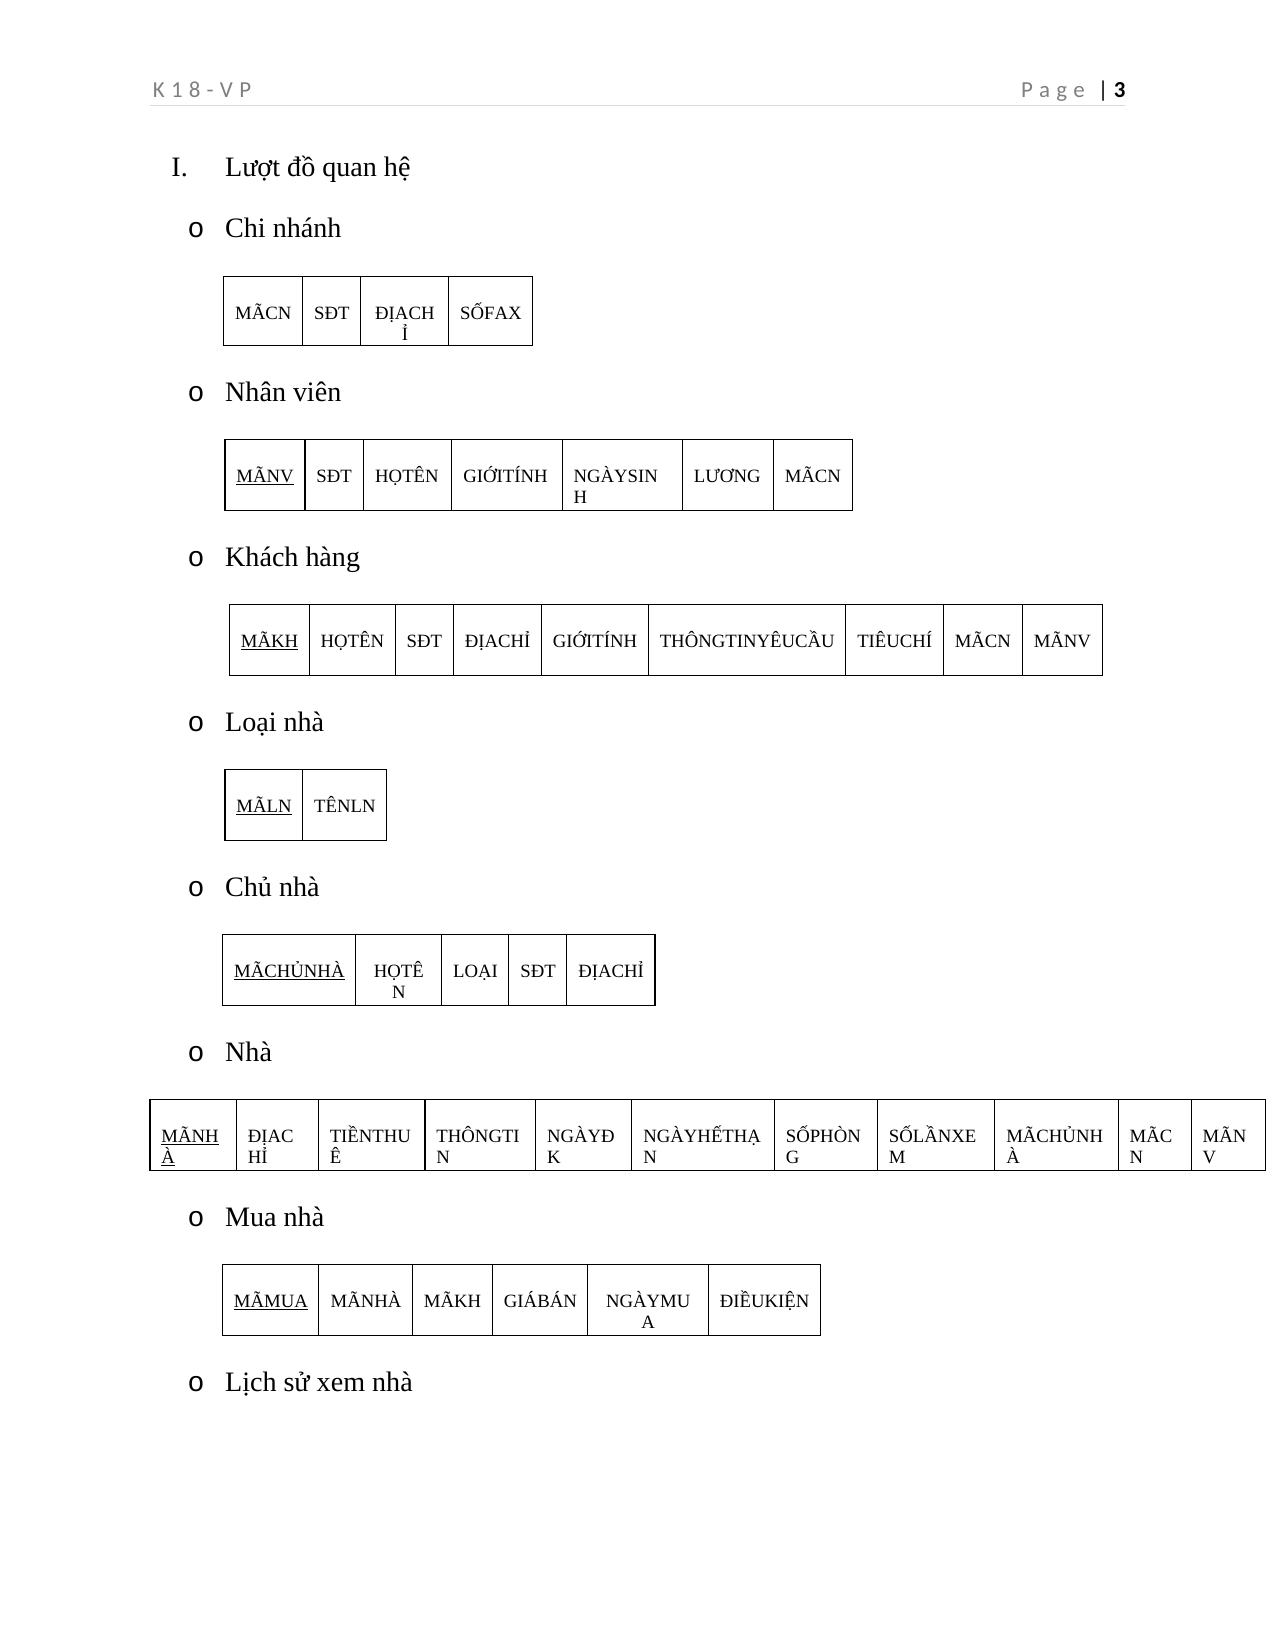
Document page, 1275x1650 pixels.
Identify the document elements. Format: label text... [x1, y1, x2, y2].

table_header ĐIỀUKIỆN [709, 1265, 820, 1335]
table_header NGÀYHẾTHẠN [632, 1100, 774, 1170]
list Nhà [187, 1035, 1125, 1070]
table_header NGÀYMUA [588, 1265, 708, 1335]
table_header THÔNGTIN [426, 1100, 535, 1170]
table_header THÔNGTINYÊUCẦU [649, 605, 845, 675]
table_header GIỚITÍNH [542, 605, 648, 675]
table_header MÃCN [774, 440, 852, 510]
list Mua nhà [187, 1200, 1125, 1235]
table_header ĐỊACHỈ [567, 935, 654, 1005]
table_header LOẠI [442, 935, 508, 1005]
list Nhân viên [187, 375, 1125, 410]
table_header SĐT [509, 935, 566, 1005]
table_header TÊNLN [303, 770, 386, 840]
table_header SỐFAX [449, 277, 532, 345]
table_header SỐPHÒNG [775, 1100, 877, 1170]
table_header GIÁBÁN [493, 1265, 587, 1335]
table_header HỌTÊN [364, 440, 451, 510]
table_header MÃKH [230, 605, 309, 675]
table_header MÃCN [1119, 1100, 1191, 1170]
table_header NGÀYSINH [563, 440, 682, 510]
table_header HỌTÊN [356, 935, 441, 1005]
table_header HỌTÊN [310, 605, 395, 675]
table_header MÃMUA [223, 1265, 318, 1335]
table_header MÃKH [413, 1265, 492, 1335]
table_header MÃCHỦNHÀ [995, 1100, 1118, 1170]
table_header LƯƠNG [683, 440, 773, 510]
table_header MÃNHÀ [151, 1100, 236, 1170]
table_header MÃNHÀ [319, 1265, 412, 1335]
table_header SĐT [396, 605, 453, 675]
table_header SĐT [306, 440, 363, 510]
table_header MÃNV [226, 440, 304, 510]
table_header GIỚITÍNH [452, 440, 562, 510]
table_header SĐT [303, 277, 360, 345]
table_header NGÀYĐK [536, 1100, 631, 1170]
table_header MÃNV [1023, 605, 1102, 675]
table_header MÃNV [1192, 1100, 1265, 1170]
table_header TIỀNTHUÊ [319, 1100, 424, 1170]
table_header MÃCN [944, 605, 1022, 675]
table_header TIÊUCHÍ [846, 605, 943, 675]
list Lịch sử xem nhà [187, 1365, 1125, 1400]
list Lượt đồ quan hệ [187, 150, 1125, 182]
table_header MÃCHỦNHÀ [223, 935, 355, 1005]
table_header MÃLN [226, 770, 302, 840]
table_header ĐỊACHỈ [454, 605, 541, 675]
table_header ĐỊACHỈ [361, 277, 448, 345]
list Loại nhà [187, 705, 1125, 740]
table_header MÃCN [224, 277, 302, 345]
list Chi nhánh [187, 212, 1125, 246]
list Khách hàng [187, 540, 1125, 575]
list Chủ nhà [187, 870, 1125, 905]
table_header ĐỊACHỈ [237, 1100, 318, 1170]
table_header SỐLẦNXEM [878, 1100, 994, 1170]
